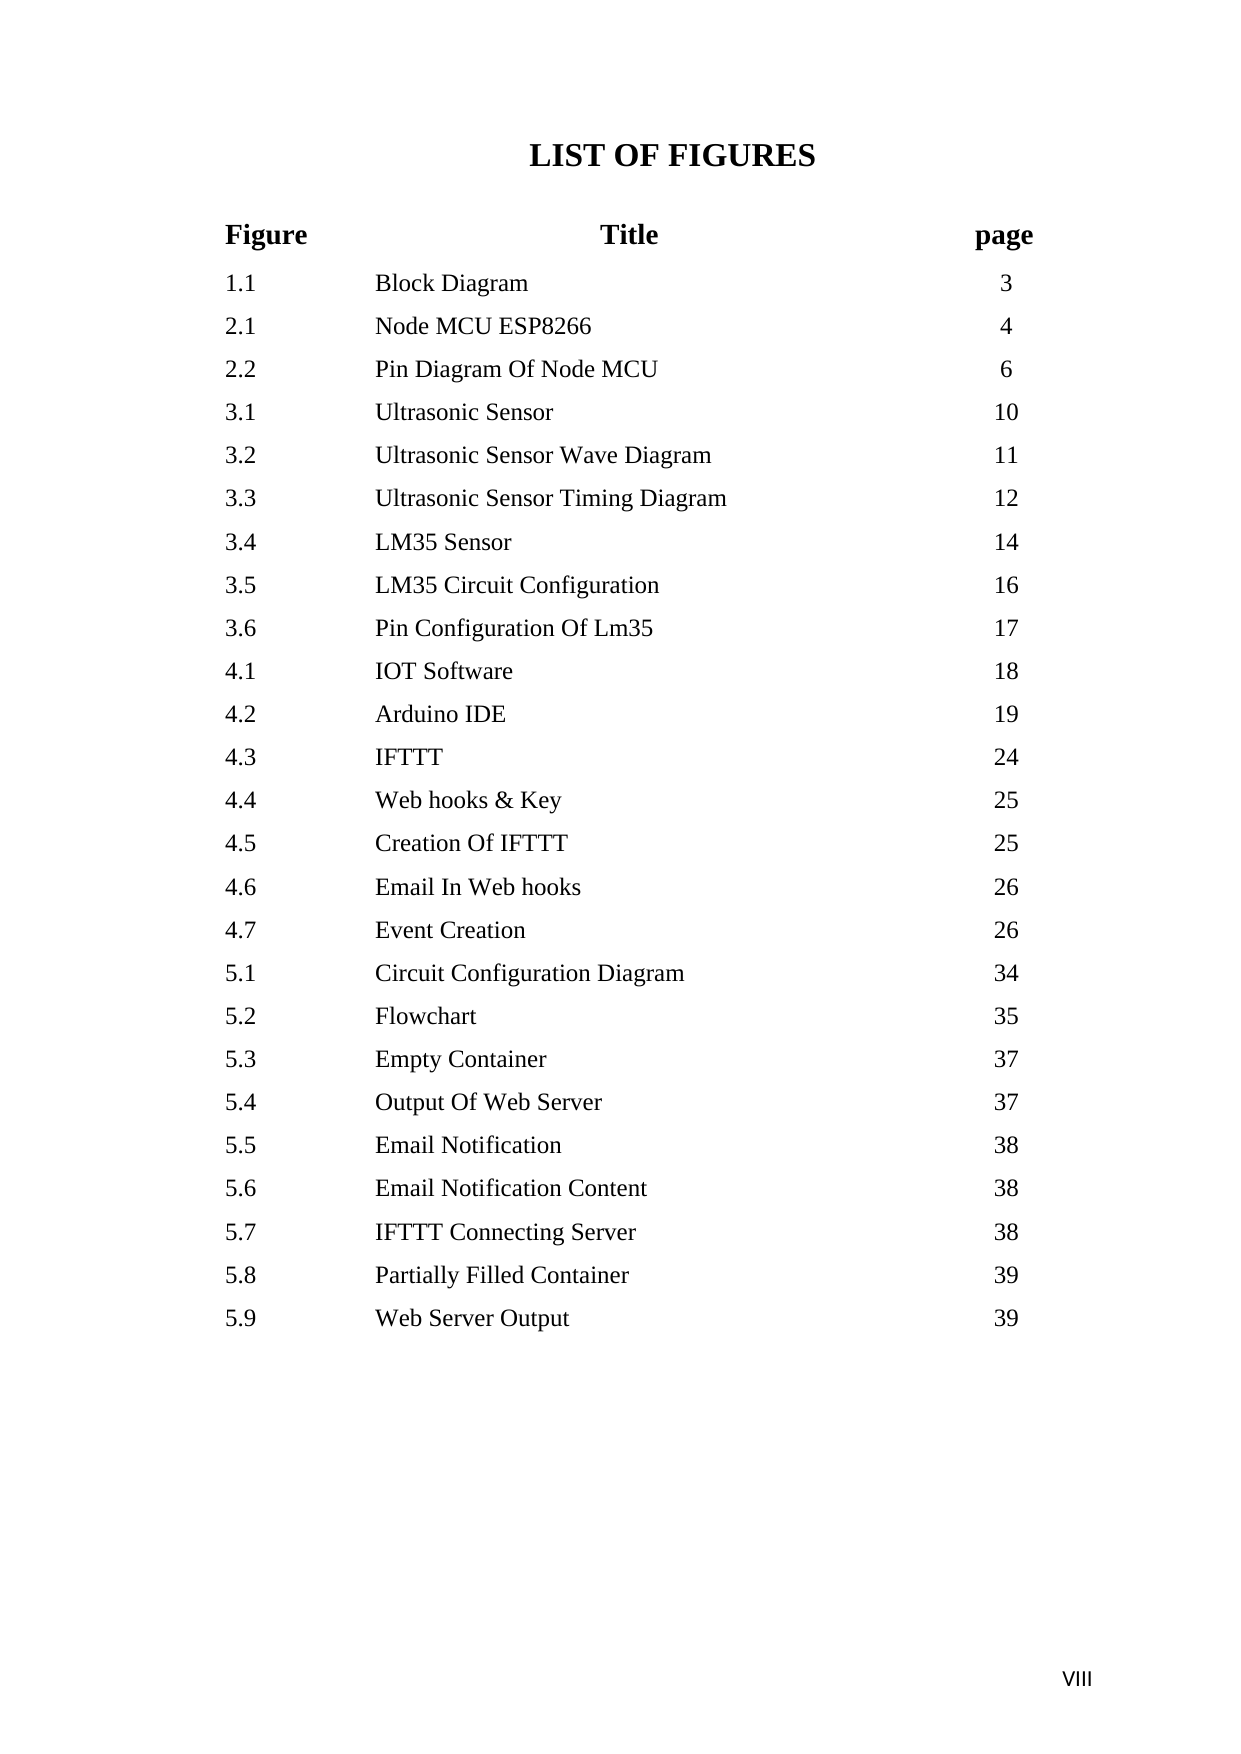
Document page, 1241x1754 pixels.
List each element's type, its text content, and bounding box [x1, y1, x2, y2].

list Pin Configuration Of Lm35 17 [225, 613, 1120, 642]
list IFTTT 24 [225, 742, 1120, 771]
list Arduino IDE 19 [225, 699, 1120, 728]
list Creation Of IFTTT 25 [225, 828, 1120, 857]
list Web Server Output 39 [225, 1303, 1120, 1332]
list IOT Software 18 [225, 656, 1120, 685]
list LM35 Circuit Configuration 16 [225, 570, 1120, 598]
list IFTTT Connecting Server 38 [225, 1217, 1120, 1245]
list Email Notification Content 38 [225, 1173, 1120, 1202]
list Ultrasonic Sensor Timing Diagram 12 [225, 483, 1120, 512]
list Pin Diagram Of Node MCU 6 [225, 354, 1120, 383]
text 1.1 Block Diagram 3 [225, 268, 1120, 297]
list Email In Web hooks 26 [225, 872, 1120, 900]
list Output Of Web Server 37 [225, 1087, 1120, 1116]
list Partially Filled Container 39 [225, 1260, 1120, 1288]
list Empty Container 37 [225, 1044, 1120, 1073]
list Event Creation 26 [225, 915, 1120, 943]
list LM35 Sensor 14 [225, 527, 1120, 555]
list Circuit Configuration Diagram 34 [225, 958, 1120, 987]
list Ultrasonic Sensor 10 [225, 397, 1120, 426]
text Figure Title page [225, 217, 1120, 251]
text LIST OF FIGURES [225, 135, 1120, 173]
list Ultrasonic Sensor Wave Diagram 11 [225, 440, 1120, 469]
list Flowchart 35 [225, 1001, 1120, 1030]
list Email Notification 38 [225, 1130, 1120, 1159]
list Web hooks & Key 25 [225, 785, 1120, 814]
list Node MCU ESP8266 4 [225, 311, 1120, 340]
